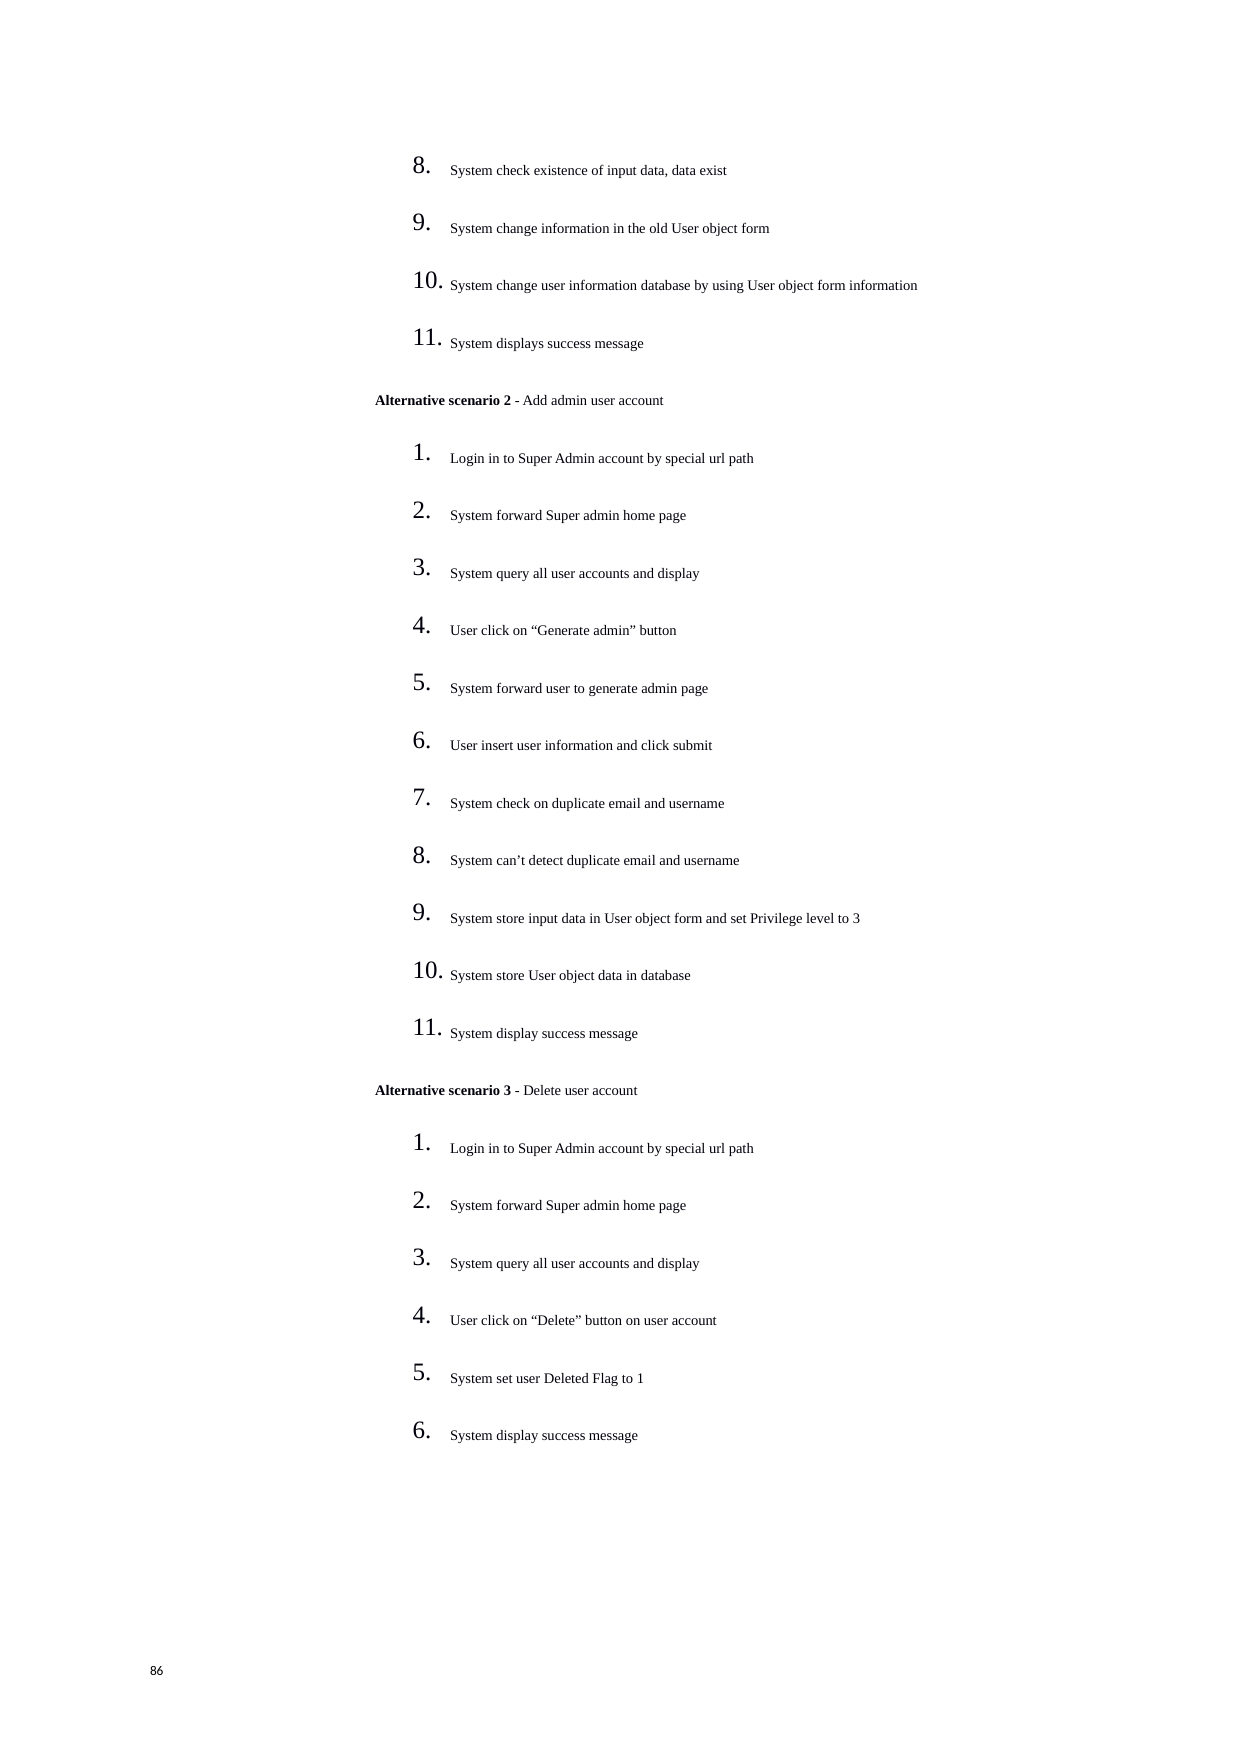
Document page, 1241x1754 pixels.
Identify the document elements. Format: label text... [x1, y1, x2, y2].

list System store input data in User object form and set Privilege level to 3 [412, 897, 1090, 926]
list User click on “Delete” button on user account [412, 1300, 1090, 1329]
text Alternative scenario 3 - Delete user account [150, 1070, 1090, 1099]
list System display success message [412, 1415, 1090, 1444]
list System check on duplicate email and username [412, 782, 1090, 811]
list System can’t detect duplicate email and username [412, 840, 1090, 869]
list User insert user information and click submit [412, 725, 1090, 754]
list System query all user accounts and display [412, 1242, 1090, 1271]
text Alternative scenario 2 - Add admin user account [150, 380, 1090, 409]
list System change user information database by using User object form information [412, 265, 1090, 294]
list System displays success message [412, 322, 1090, 351]
list System query all user accounts and display [412, 552, 1090, 581]
list System forward Super admin home page [412, 1185, 1090, 1214]
list System forward Super admin home page [412, 495, 1090, 524]
list System forward user to generate admin page [412, 667, 1090, 696]
list Login in to Super Admin account by special url path [412, 437, 1090, 466]
list User click on “Generate admin” button [412, 610, 1090, 639]
list Login in to Super Admin account by special url path [412, 1127, 1090, 1156]
list System store User object data in database [412, 955, 1090, 984]
list System set user Deleted Flag to 1 [412, 1357, 1090, 1386]
list System change information in the old User object form [412, 207, 1090, 236]
list System check existence of input data, data exist [412, 150, 1090, 179]
list System display success message [412, 1012, 1090, 1041]
